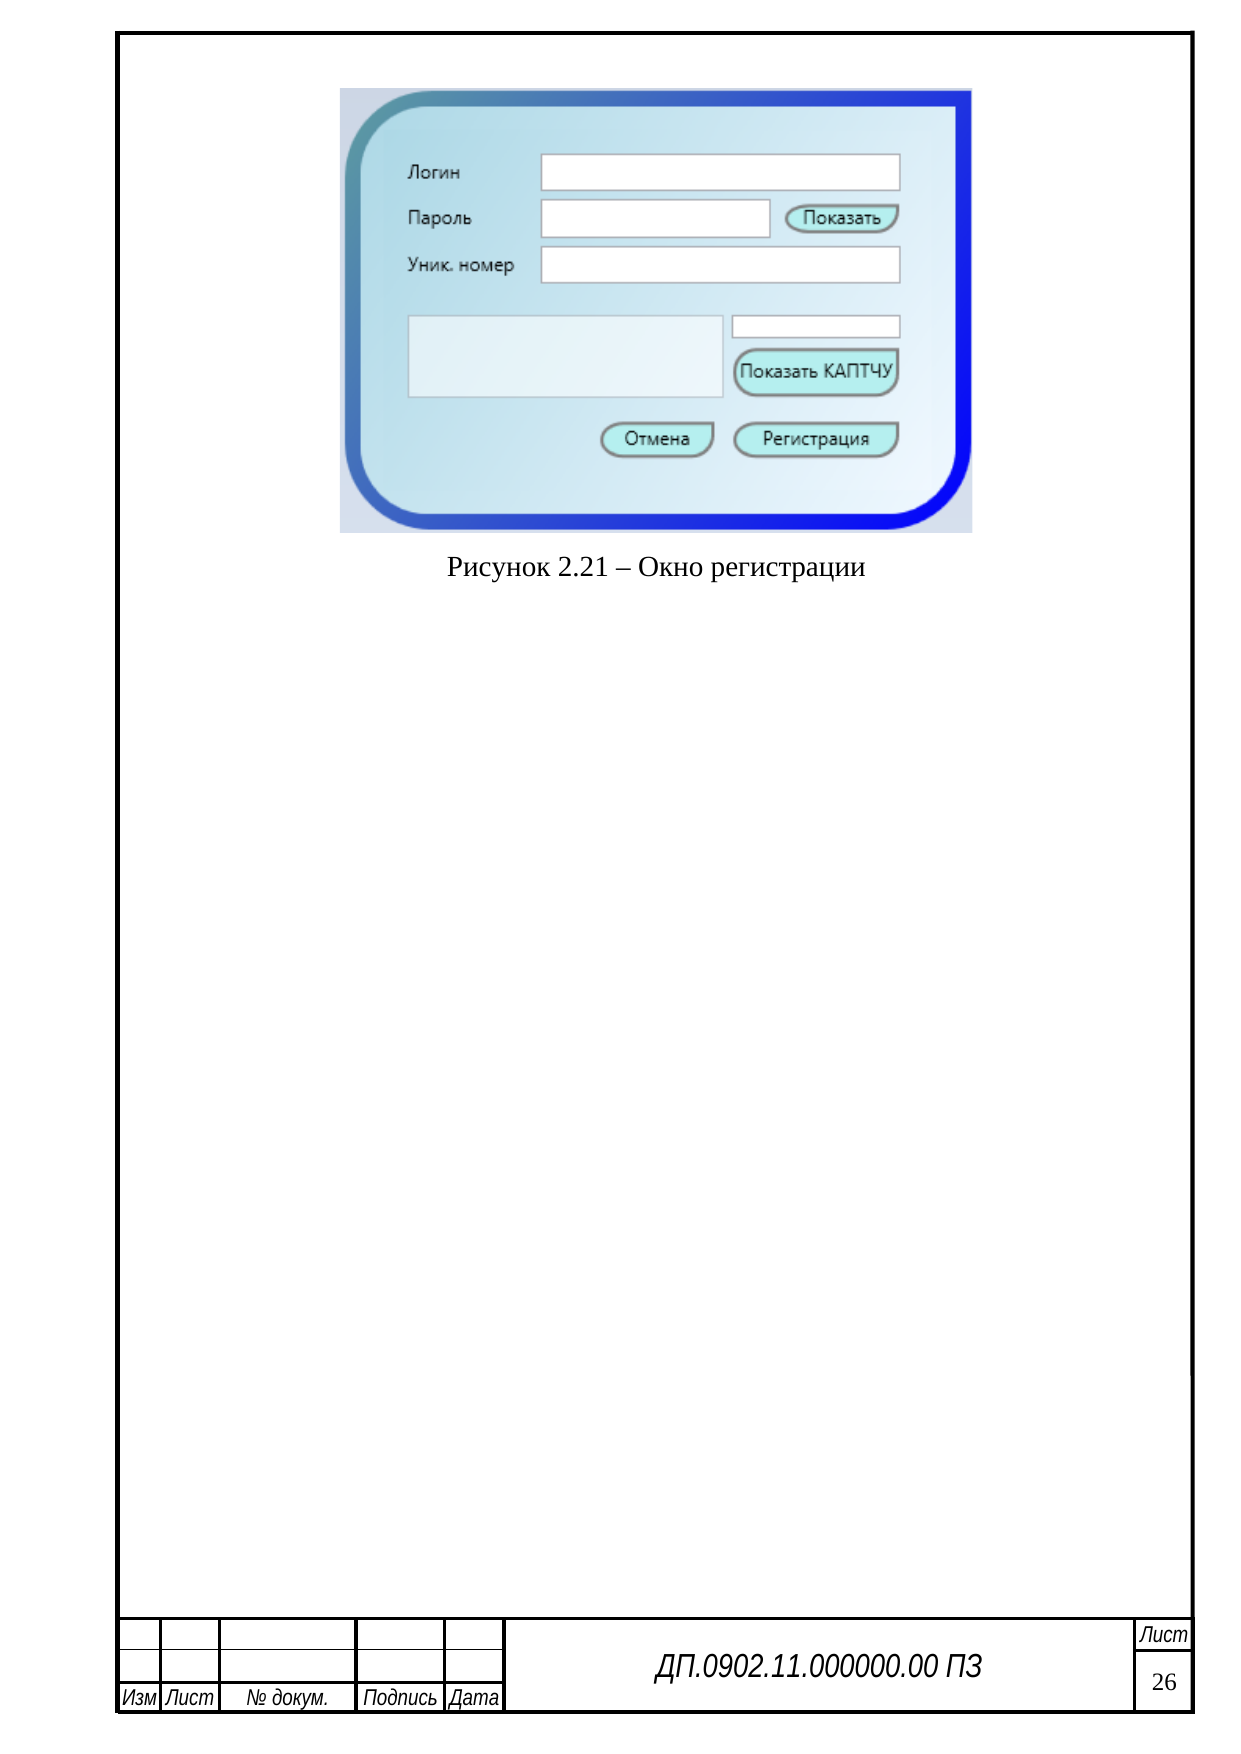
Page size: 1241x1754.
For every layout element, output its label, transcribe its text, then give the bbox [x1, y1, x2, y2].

picture [339, 88, 973, 533]
text Рисунок 2.21 – Окно регистрации [118, 549, 1194, 583]
